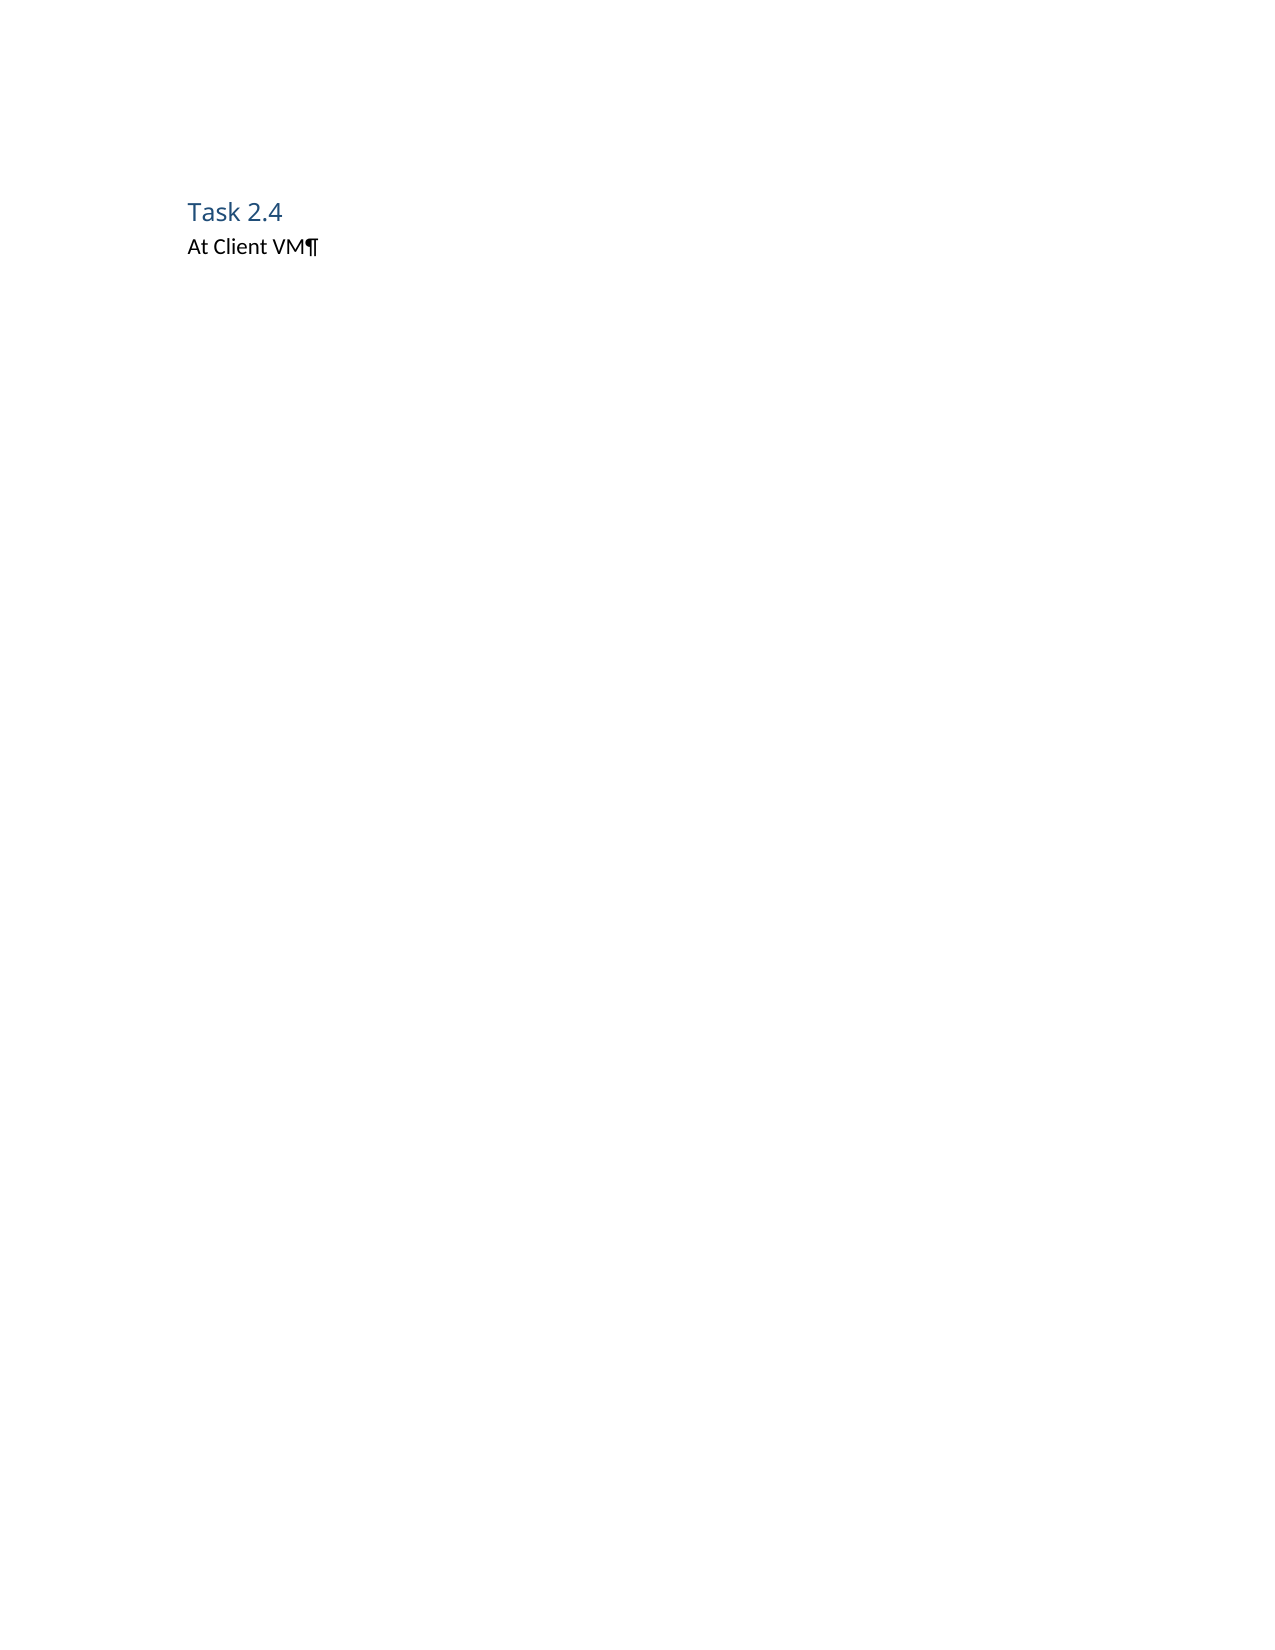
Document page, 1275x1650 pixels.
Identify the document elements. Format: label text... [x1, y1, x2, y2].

subtitle Task 2.4 [187, 195, 1087, 229]
text At Client VM¶ [187, 232, 1087, 260]
